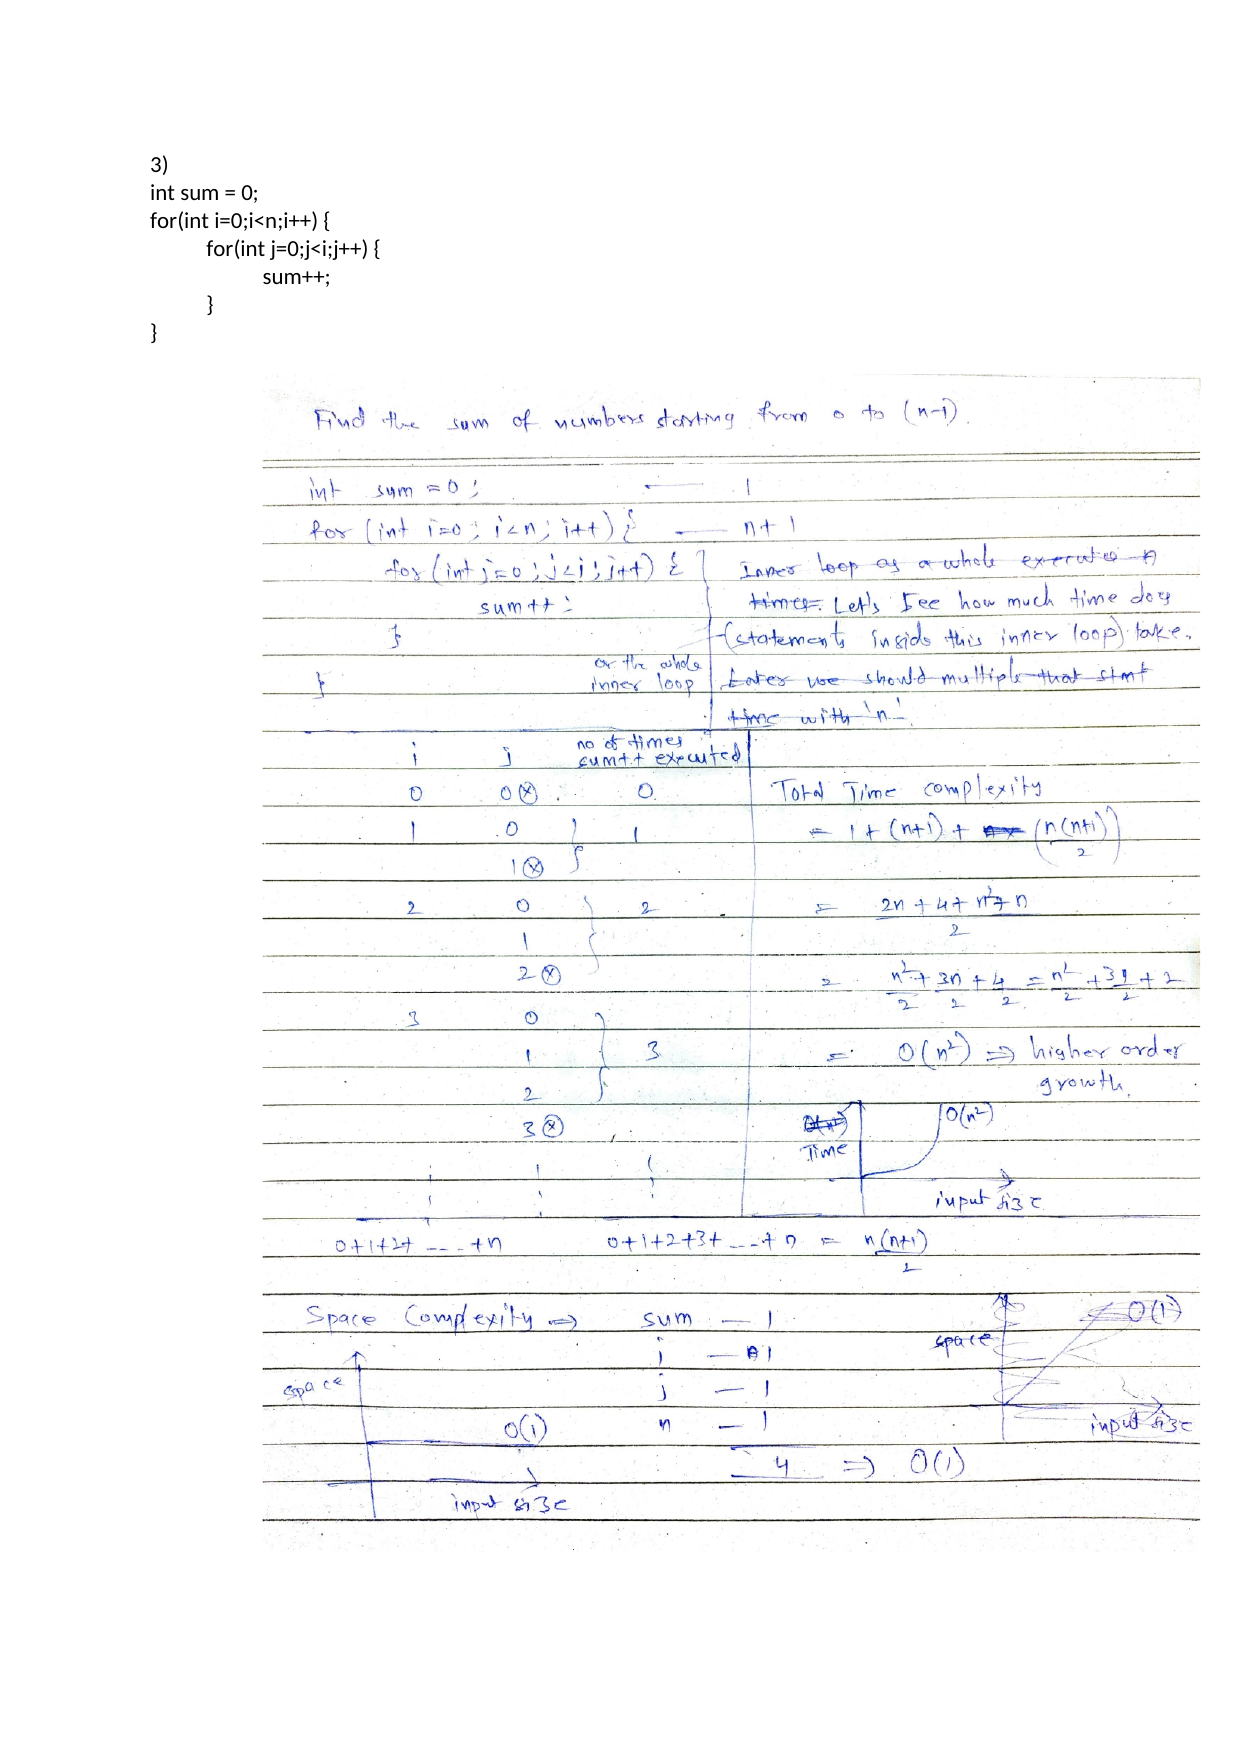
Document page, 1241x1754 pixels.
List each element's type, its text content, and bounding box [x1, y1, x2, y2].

text 3) [150, 150, 1090, 178]
text } [206, 290, 1090, 318]
text for(int i=0;i<n;i++) { [150, 206, 1090, 234]
text } [150, 318, 1090, 346]
text sum++; [262, 262, 1090, 290]
picture [262, 374, 1200, 1552]
text int sum = 0; [150, 178, 1090, 206]
text for(int j=0;j<i;j++) { [206, 234, 1090, 262]
